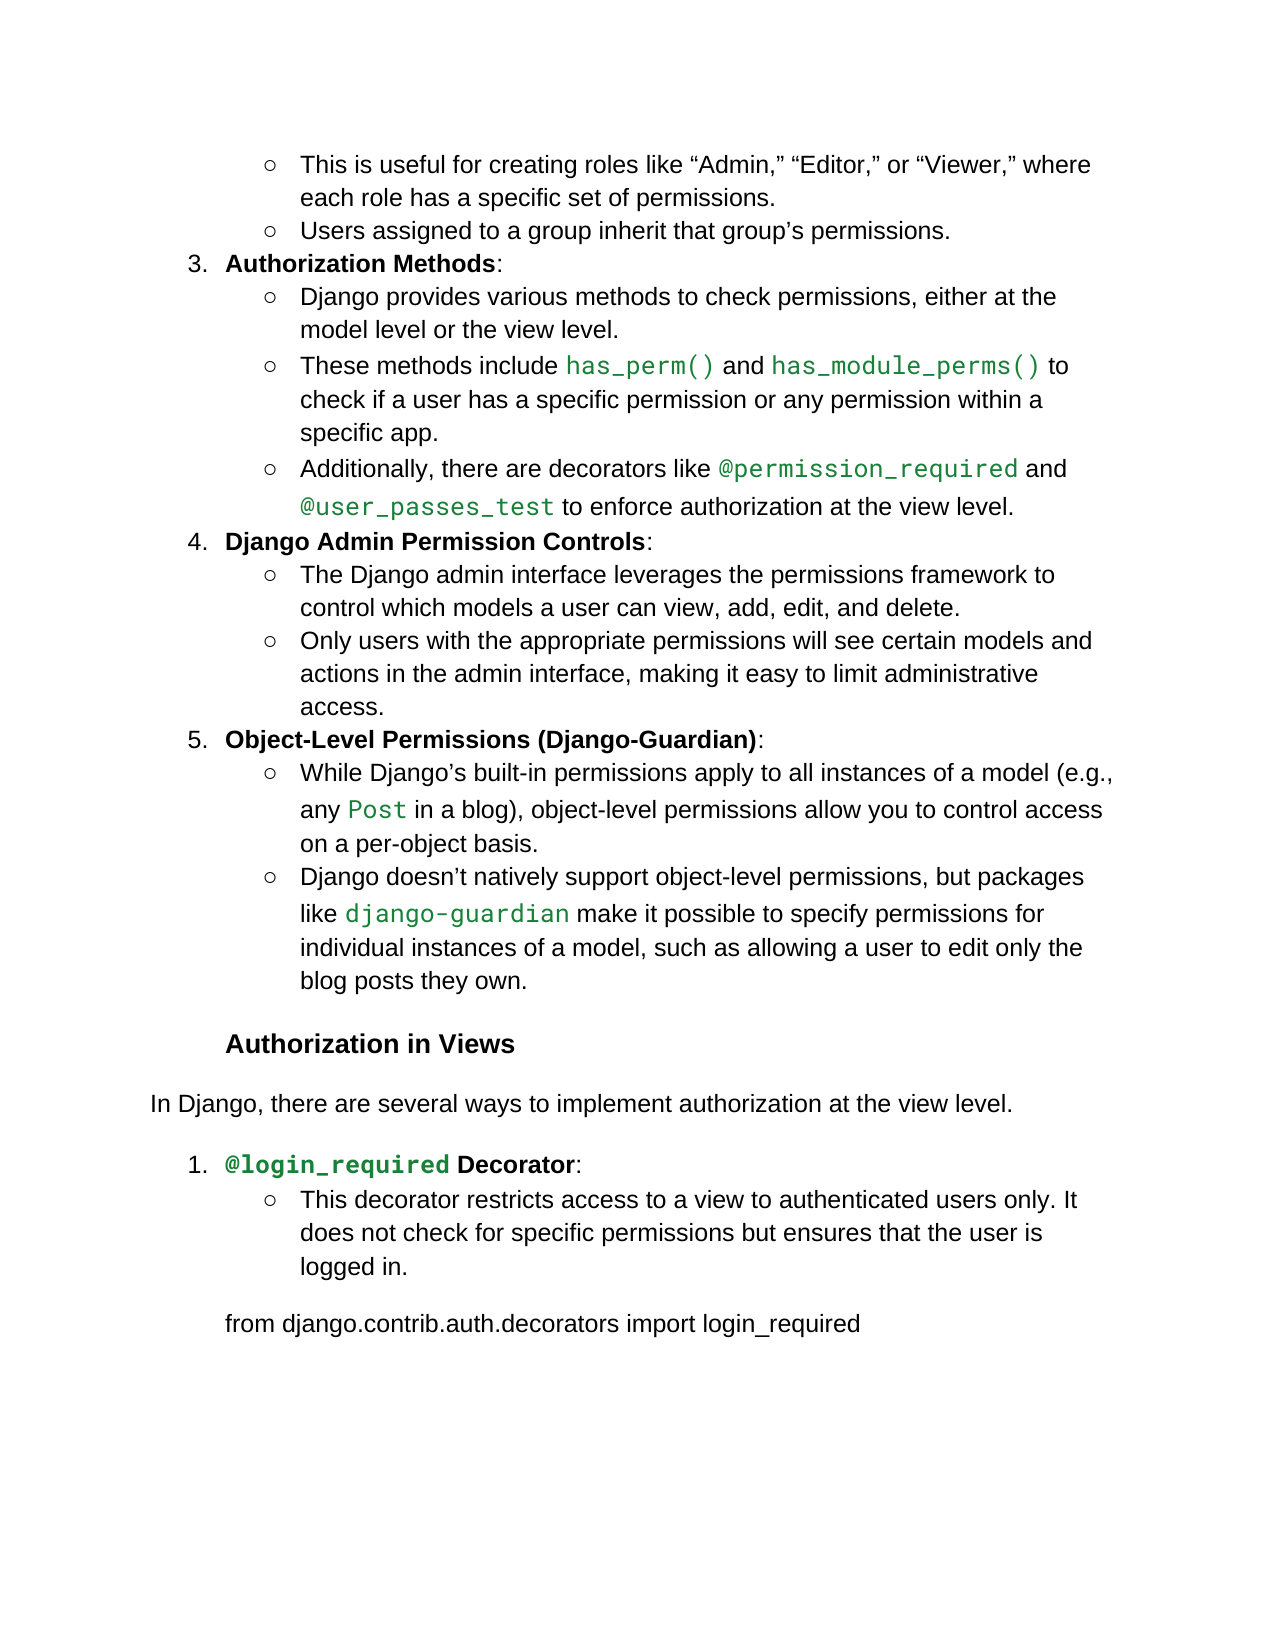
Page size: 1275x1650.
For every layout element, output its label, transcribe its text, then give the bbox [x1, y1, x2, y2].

list Only users with the appropriate permissions will see certain models and actions in the admin interface, making it easy to limit administrative access. [262, 626, 1125, 721]
text from django.contrib.auth.decorators import login_required [225, 1309, 1125, 1338]
list Django doesn’t natively support object-level permissions, but packages like django-guardian make it possible to specify permissions for individual instances of a model, such as allowing a user to edit only the blog posts they own. [262, 862, 1125, 995]
list This decorator restricts access to a view to authenticated users only. It does not check for specific permissions but ensures that the user is logged in. [262, 1185, 1125, 1280]
list These methods include has_perm() and has_module_perms() to check if a user has a specific permission or any permission within a specific app. [262, 348, 1125, 447]
list @login_required Decorator: [187, 1147, 1125, 1181]
list Object-Level Permissions (Django-Guardian): [187, 725, 1125, 754]
list Django provides various methods to check permissions, either at the model level or the view level. [262, 282, 1125, 344]
list While Django’s built-in permissions apply to all instances of a model (e.g., any Post in a blog), object-level permissions allow you to control access on a per-object basis. [262, 758, 1125, 858]
list This is useful for creating roles like “Admin,” “Editor,” or “Viewer,” where each role has a specific set of permissions. [262, 150, 1125, 212]
list Additionally, there are decorators like @permission_required and @user_passes_test to enforce authorization at the view level. [262, 451, 1125, 522]
list Django Admin Permission Controls: [187, 527, 1125, 556]
list Authorization Methods: [187, 249, 1125, 278]
list The Django admin interface leverages the permissions framework to control which models a user can view, add, edit, and delete. [262, 560, 1125, 622]
list Users assigned to a group inherit that group’s permissions. [262, 216, 1125, 245]
subtitle Authorization in Views [225, 1028, 1125, 1060]
text In Django, there are several ways to implement authorization at the view level. [150, 1089, 1125, 1118]
